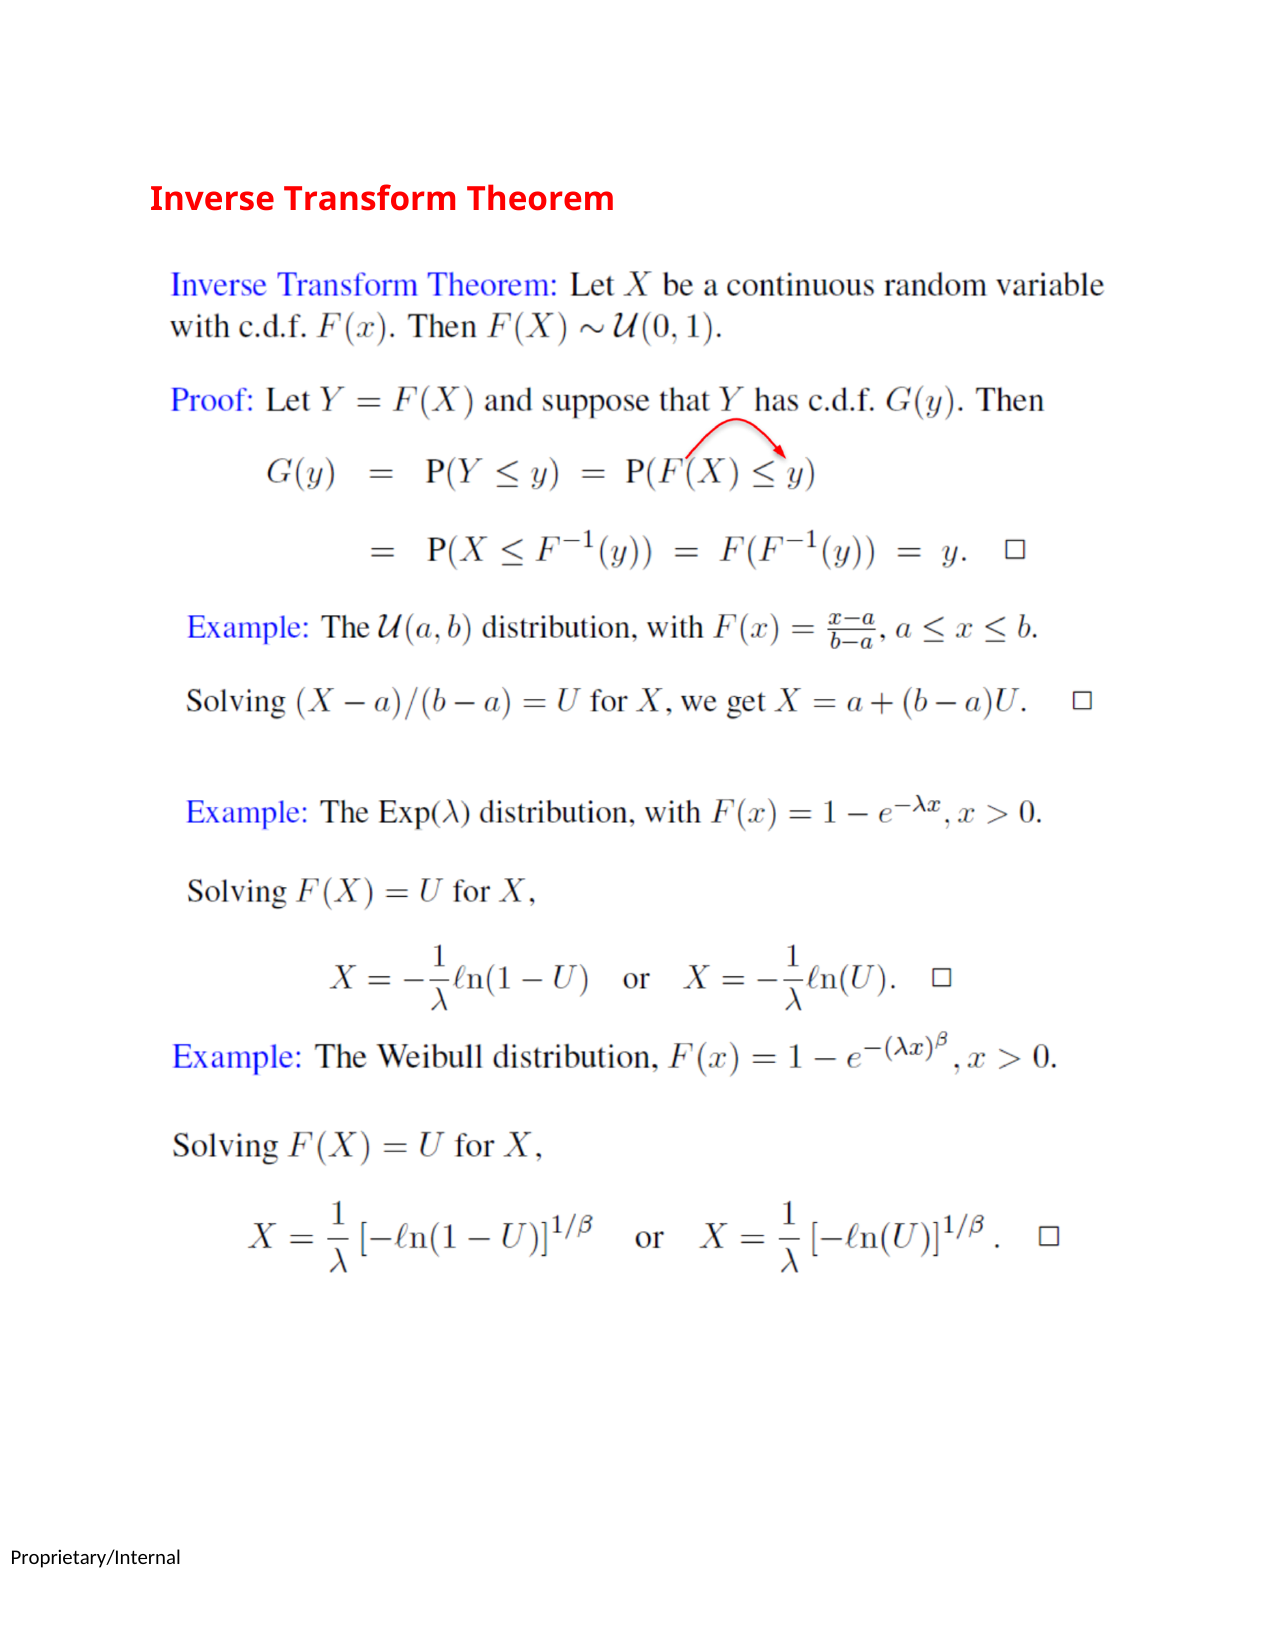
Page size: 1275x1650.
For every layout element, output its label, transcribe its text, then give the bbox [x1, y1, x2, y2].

subtitle Inverse Transform Theorem [150, 175, 1125, 220]
picture [150, 251, 1125, 1311]
